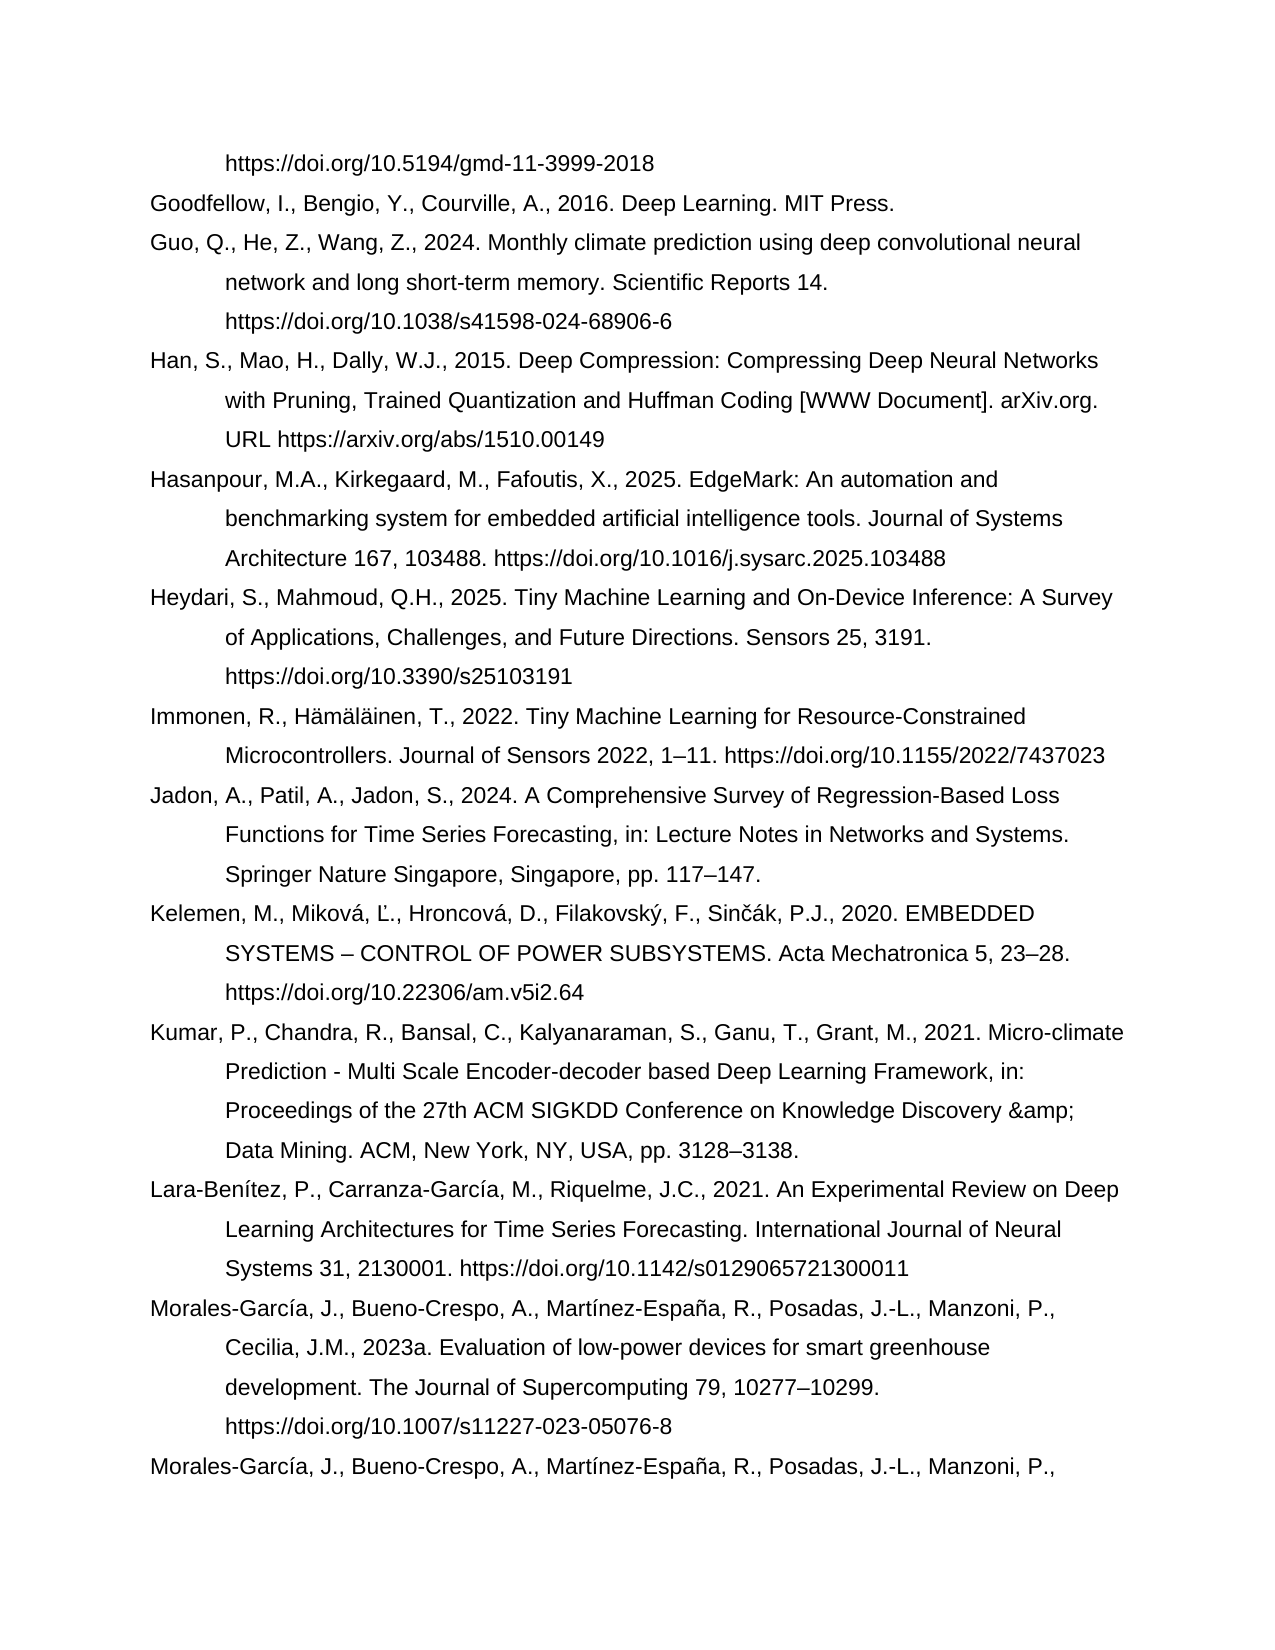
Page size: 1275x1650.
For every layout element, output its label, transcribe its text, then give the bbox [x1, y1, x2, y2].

text Immonen, R., Hämäläinen, T., 2022. Tiny Machine Learning for Resource-Constrained Microcontrollers. Journal of Sensors 2022, 1–11. https://doi.org/10.1155/2022/7437023 [150, 703, 1125, 768]
text Morales-García, J., Bueno-Crespo, A., Martínez-España, R., Posadas, J.-L., Manzoni, P., Cecilia, J.M., 2023a. Evaluation of low-power devices for smart greenhouse development. The Journal of Supercomputing 79, 10277–10299. https://doi.org/10.1007/s11227-023-05076-8 [150, 1295, 1125, 1440]
text Jadon, A., Patil, A., Jadon, S., 2024. A Comprehensive Survey of Regression-Based Loss Functions for Time Series Forecasting, in: Lecture Notes in Networks and Systems. Springer Nature Singapore, Singapore, pp. 117–147. [150, 782, 1125, 887]
text Lara-Benítez, P., Carranza-García, M., Riquelme, J.C., 2021. An Experimental Review on Deep Learning Architectures for Time Series Forecasting. International Journal of Neural Systems 31, 2130001. https://doi.org/10.1142/s0129065721300011 [150, 1176, 1125, 1282]
text Kumar, P., Chandra, R., Bansal, C., Kalyanaraman, S., Ganu, T., Grant, M., 2021. Micro-climate Prediction - Multi Scale Encoder-decoder based Deep Learning Framework, in: Proceedings of the 27th ACM SIGKDD Conference on Knowledge Discovery &amp; Data Mining. ACM, New York, NY, USA, pp. 3128–3138. [150, 1018, 1125, 1163]
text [150, 150, 1125, 176]
text Kelemen, M., Miková, Ľ., Hroncová, D., Filakovský, F., Sinčák, P.J., 2020. EMBEDDED SYSTEMS – CONTROL OF POWER SUBSYSTEMS. Acta Mechatronica 5, 23–28. https://doi.org/10.22306/am.v5i2.64 [150, 900, 1125, 1005]
text Guo, Q., He, Z., Wang, Z., 2024. Monthly climate prediction using deep convolutional neural network and long short-term memory. Scientific Reports 14. https://doi.org/10.1038/s41598-024-68906-6 [150, 229, 1125, 334]
text Heydari, S., Mahmoud, Q.H., 2025. Tiny Machine Learning and On-Device Inference: A Survey of Applications, Challenges, and Future Directions. Sensors 25, 3191. https://doi.org/10.3390/s25103191 [150, 584, 1125, 689]
text Goodfellow, I., Bengio, Y., Courville, A., 2016. Deep Learning. MIT Press. [150, 189, 1125, 216]
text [150, 1453, 1125, 1479]
text Han, S., Mao, H., Dally, W.J., 2015. Deep Compression: Compressing Deep Neural Networks with Pruning, Trained Quantization and Huffman Coding [WWW Document]. arXiv.org. URL https://arxiv.org/abs/1510.00149 [150, 347, 1125, 453]
text Hasanpour, M.A., Kirkegaard, M., Fafoutis, X., 2025. EdgeMark: An automation and benchmarking system for embedded artificial intelligence tools. Journal of Systems Architecture 167, 103488. https://doi.org/10.1016/j.sysarc.2025.103488 [150, 466, 1125, 571]
